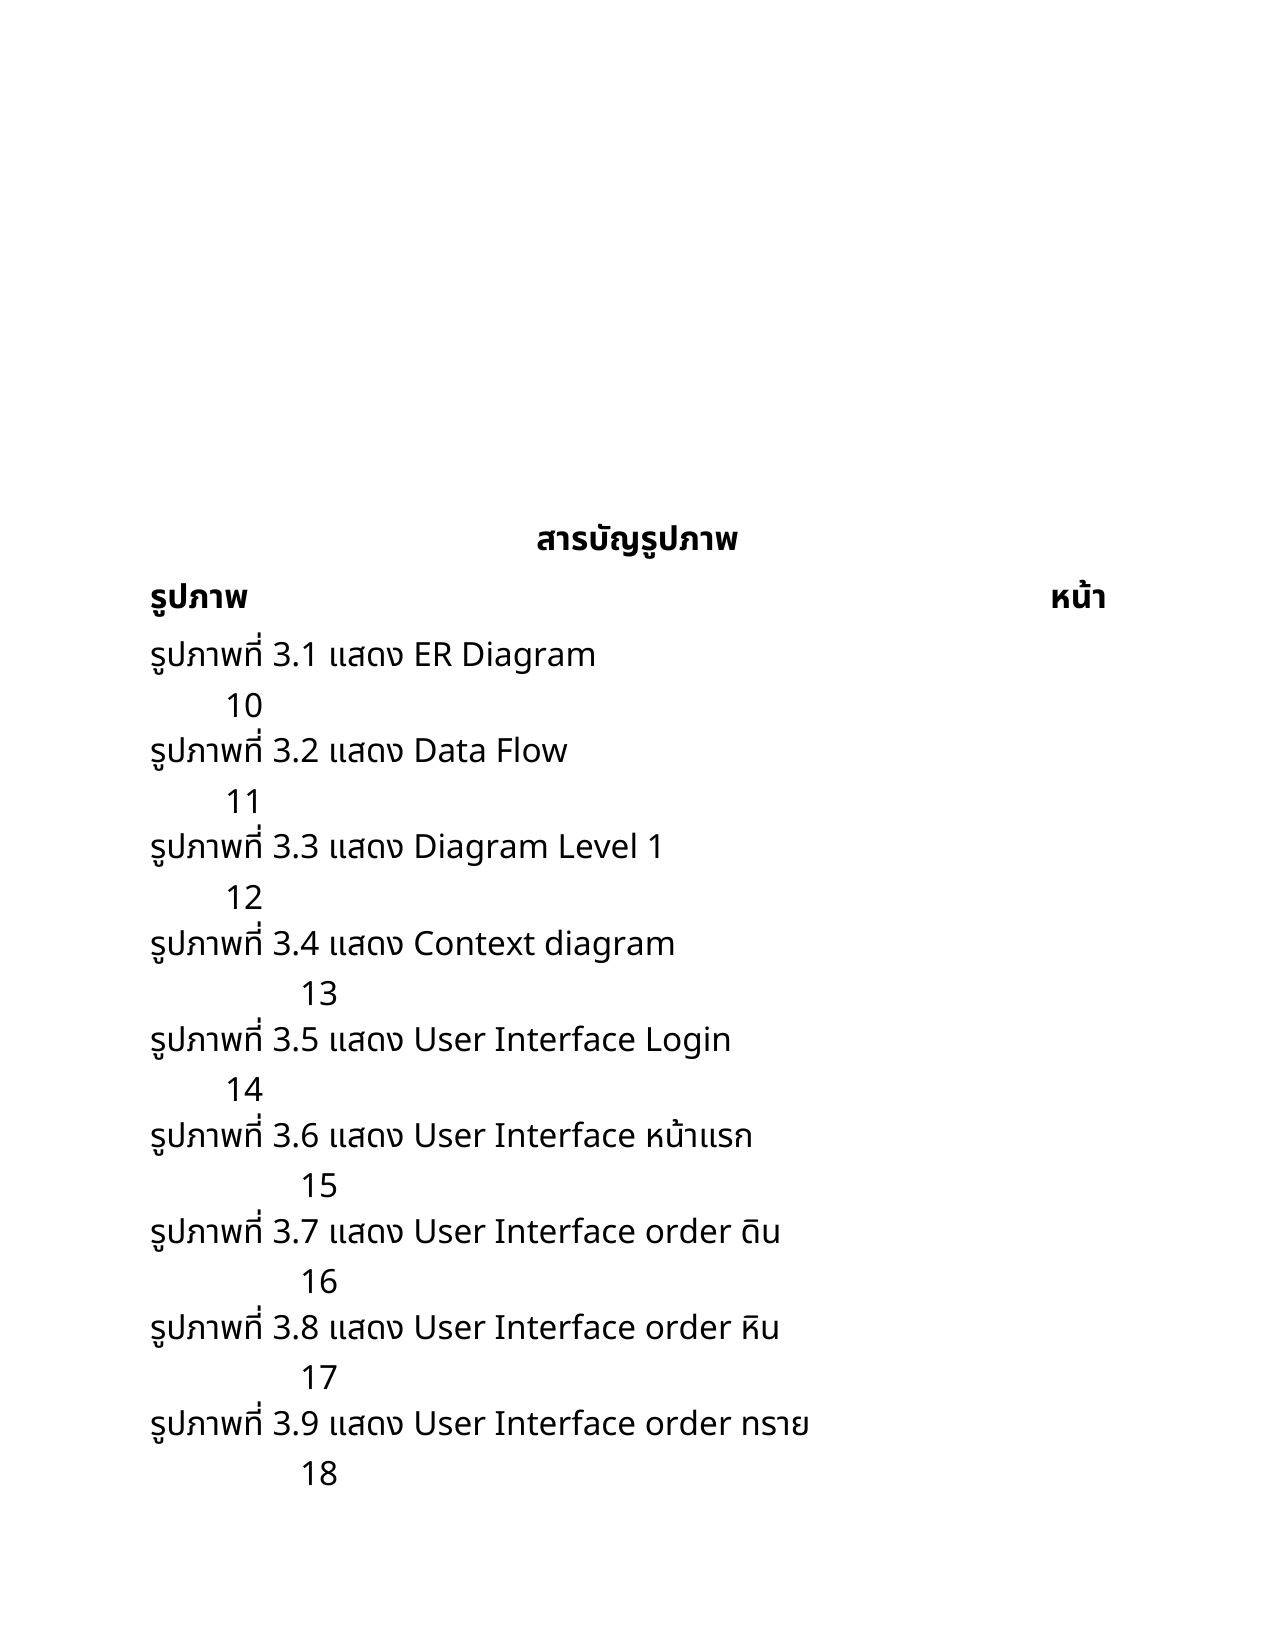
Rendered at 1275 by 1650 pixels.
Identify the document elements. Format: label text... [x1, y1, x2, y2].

text รูปภาพที่ 3.8 แสดง User Interface order หิน 17 [150, 1303, 1125, 1399]
text รูปภาพที่ 3.9 แสดง User Interface order ทราย 18 [150, 1399, 1125, 1496]
text รูปภาพที่ 3.5 แสดง User Interface Login 14 [150, 1015, 1125, 1111]
text รูปภาพ หน้า [150, 573, 1125, 624]
text สารบัญรูปภาพ [150, 515, 1125, 566]
text รูปภาพที่ 3.3 แสดง Diagram Level 1 12 [150, 823, 1125, 919]
text รูปภาพที่ 3.2 แสดง Data Flow 11 [150, 727, 1125, 823]
text รูปภาพที่ 3.6 แสดง User Interface หน้าแรก 15 [150, 1111, 1125, 1207]
text รูปภาพที่ 3.4 แสดง Context diagram 13 [150, 919, 1125, 1015]
text รูปภาพที่ 3.1 แสดง ER Diagram 10 [150, 631, 1125, 727]
text รูปภาพที่ 3.7 แสดง User Interface order ดิน 16 [150, 1207, 1125, 1303]
